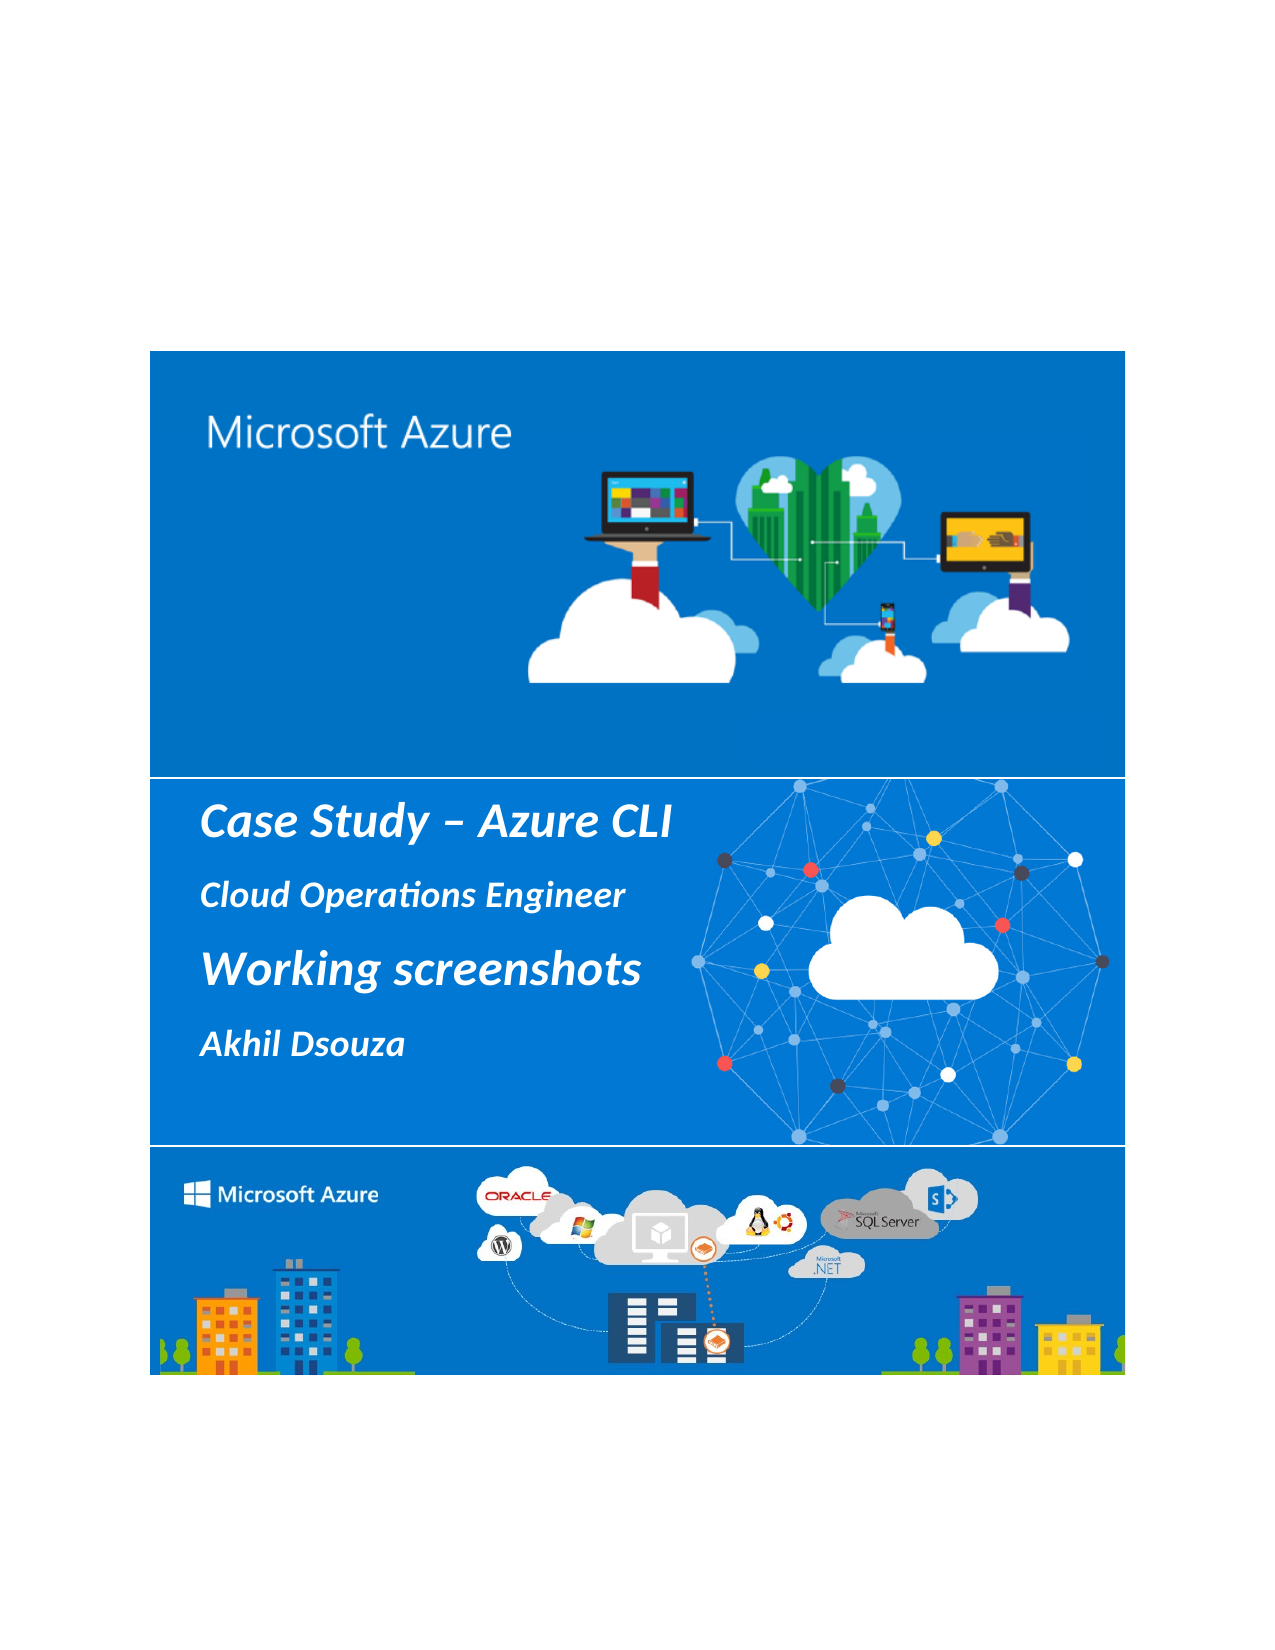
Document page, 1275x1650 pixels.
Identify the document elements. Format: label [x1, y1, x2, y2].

picture [150, 1147, 1125, 1375]
picture [150, 351, 1125, 777]
picture [150, 779, 1125, 1145]
